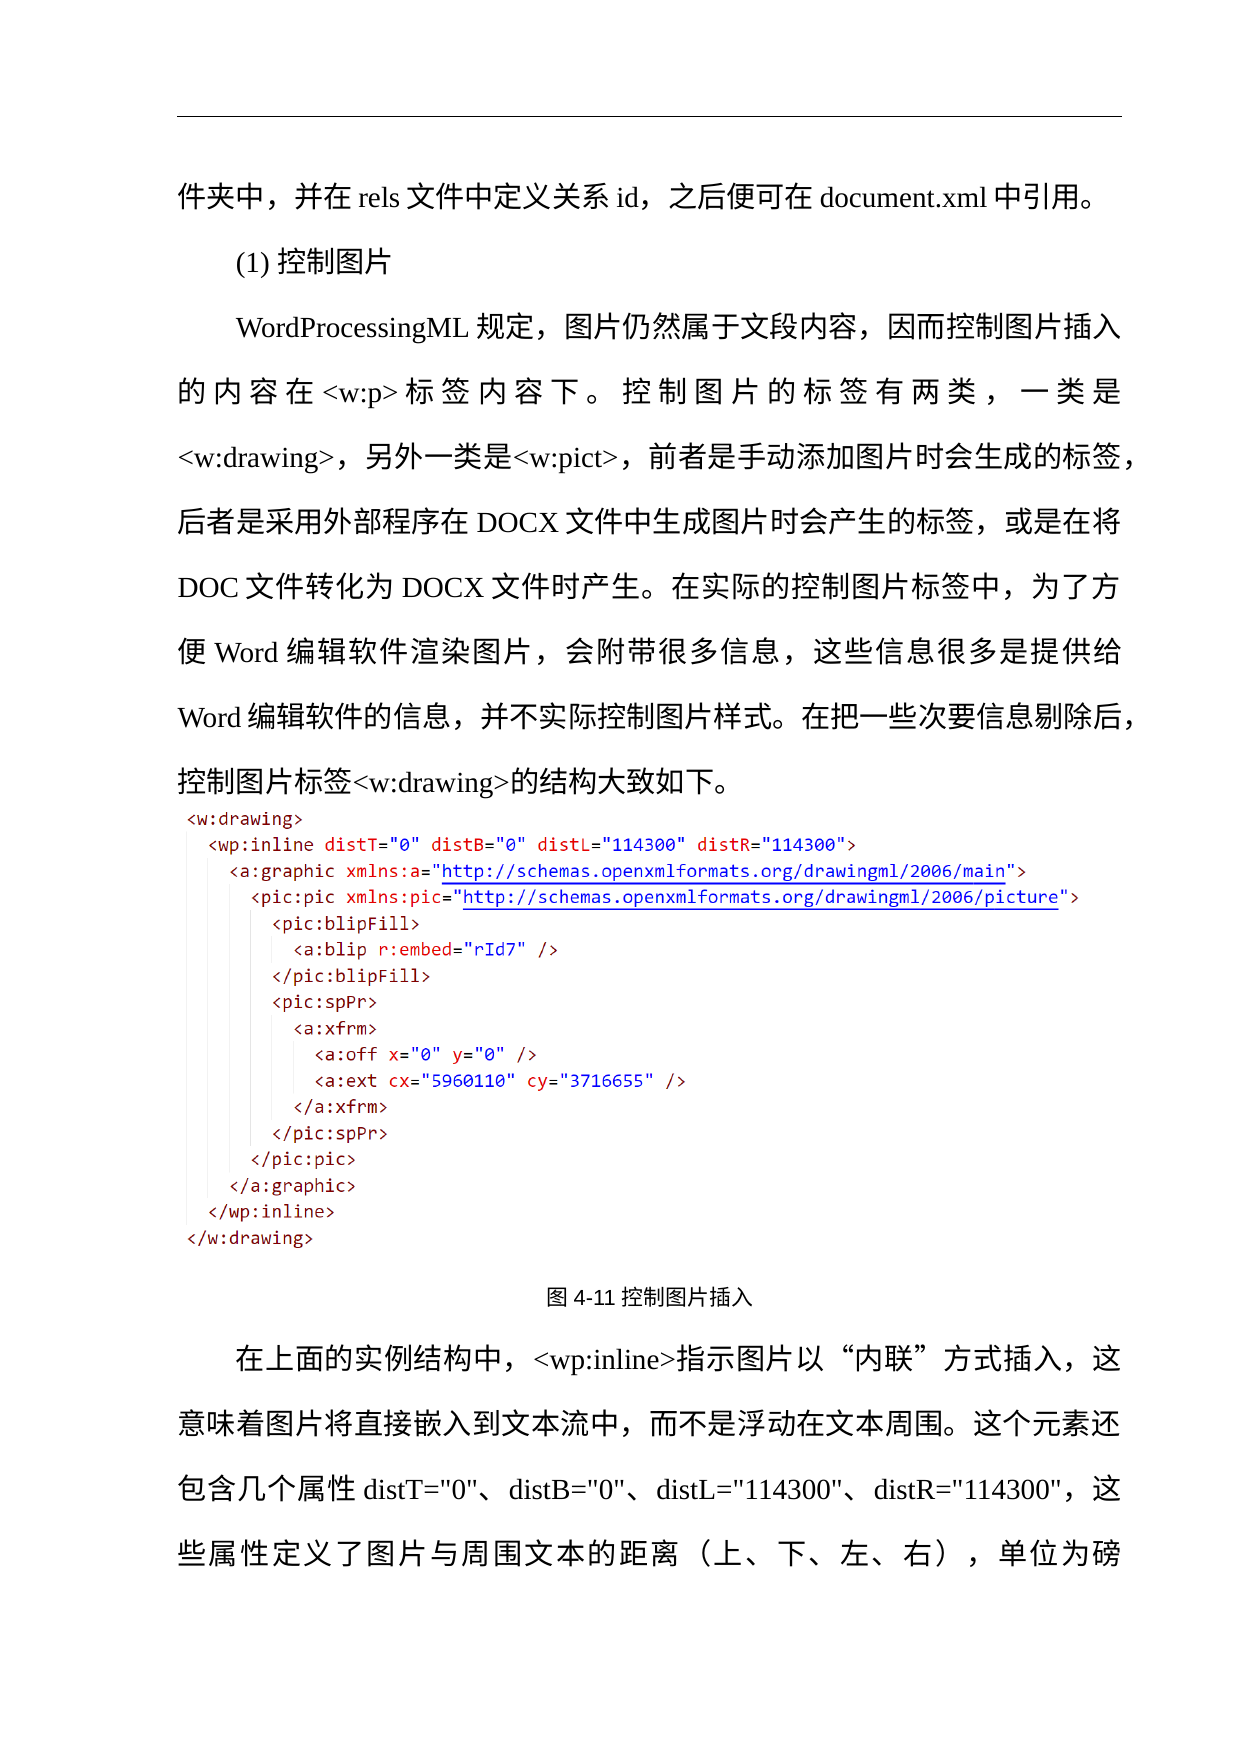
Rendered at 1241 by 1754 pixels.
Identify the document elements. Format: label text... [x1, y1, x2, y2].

text 图片、表格和文本框这类特殊内容，在DOCX中也是存储在document.xml文件中，其中图片这类媒体文件的本体存储在word/media文件夹中，并在rels文件中定义关系id，之后便可在document.xml中引用。 [177, 162, 1122, 227]
picture [177, 812, 1116, 1251]
list 控制图片 [177, 227, 1122, 292]
text WordProcessingML规定，图片仍然属于文段内容，因而控制图片插入的内容在<w:p>标签内容下。控制图片的标签有两类，一类是<w:drawing>，另外一类是<w:pict>，前者是手动添加图片时会生成的标签，后者是采用外部程序在DOCX文件中生成图片时会产生的标签，或是在将DOC文件转化为DOCX文件时产生。在实际的控制图片标签中，为了方便Word编辑软件渲染图片，会附带很多信息，这些信息很多是提供给Word编辑软件的信息，并不实际控制图片样式。在把一些次要信息剔除后，控制图片标签<w:drawing>的结构大致如下。 [177, 292, 1122, 812]
